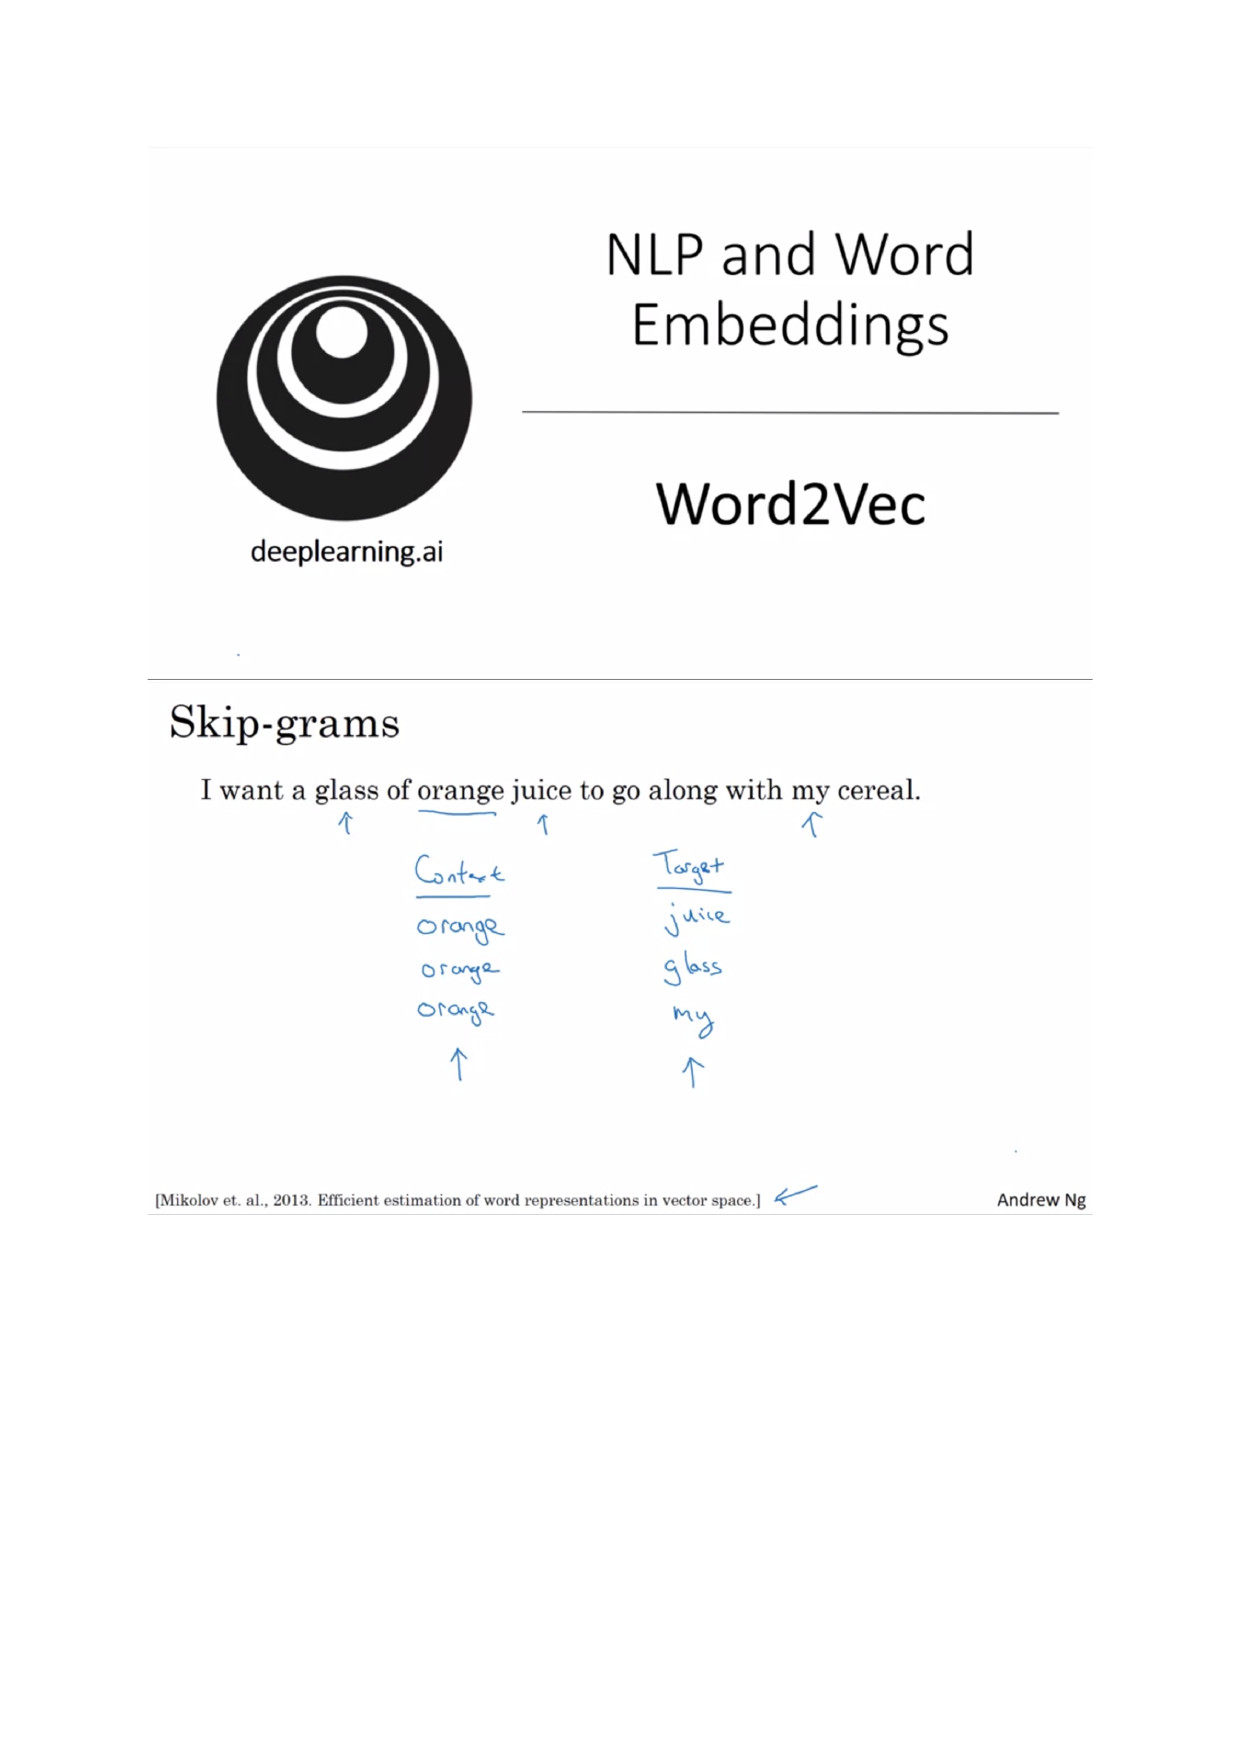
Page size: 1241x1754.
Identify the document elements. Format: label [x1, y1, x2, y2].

picture [147, 682, 1093, 1215]
picture [147, 147, 1093, 680]
